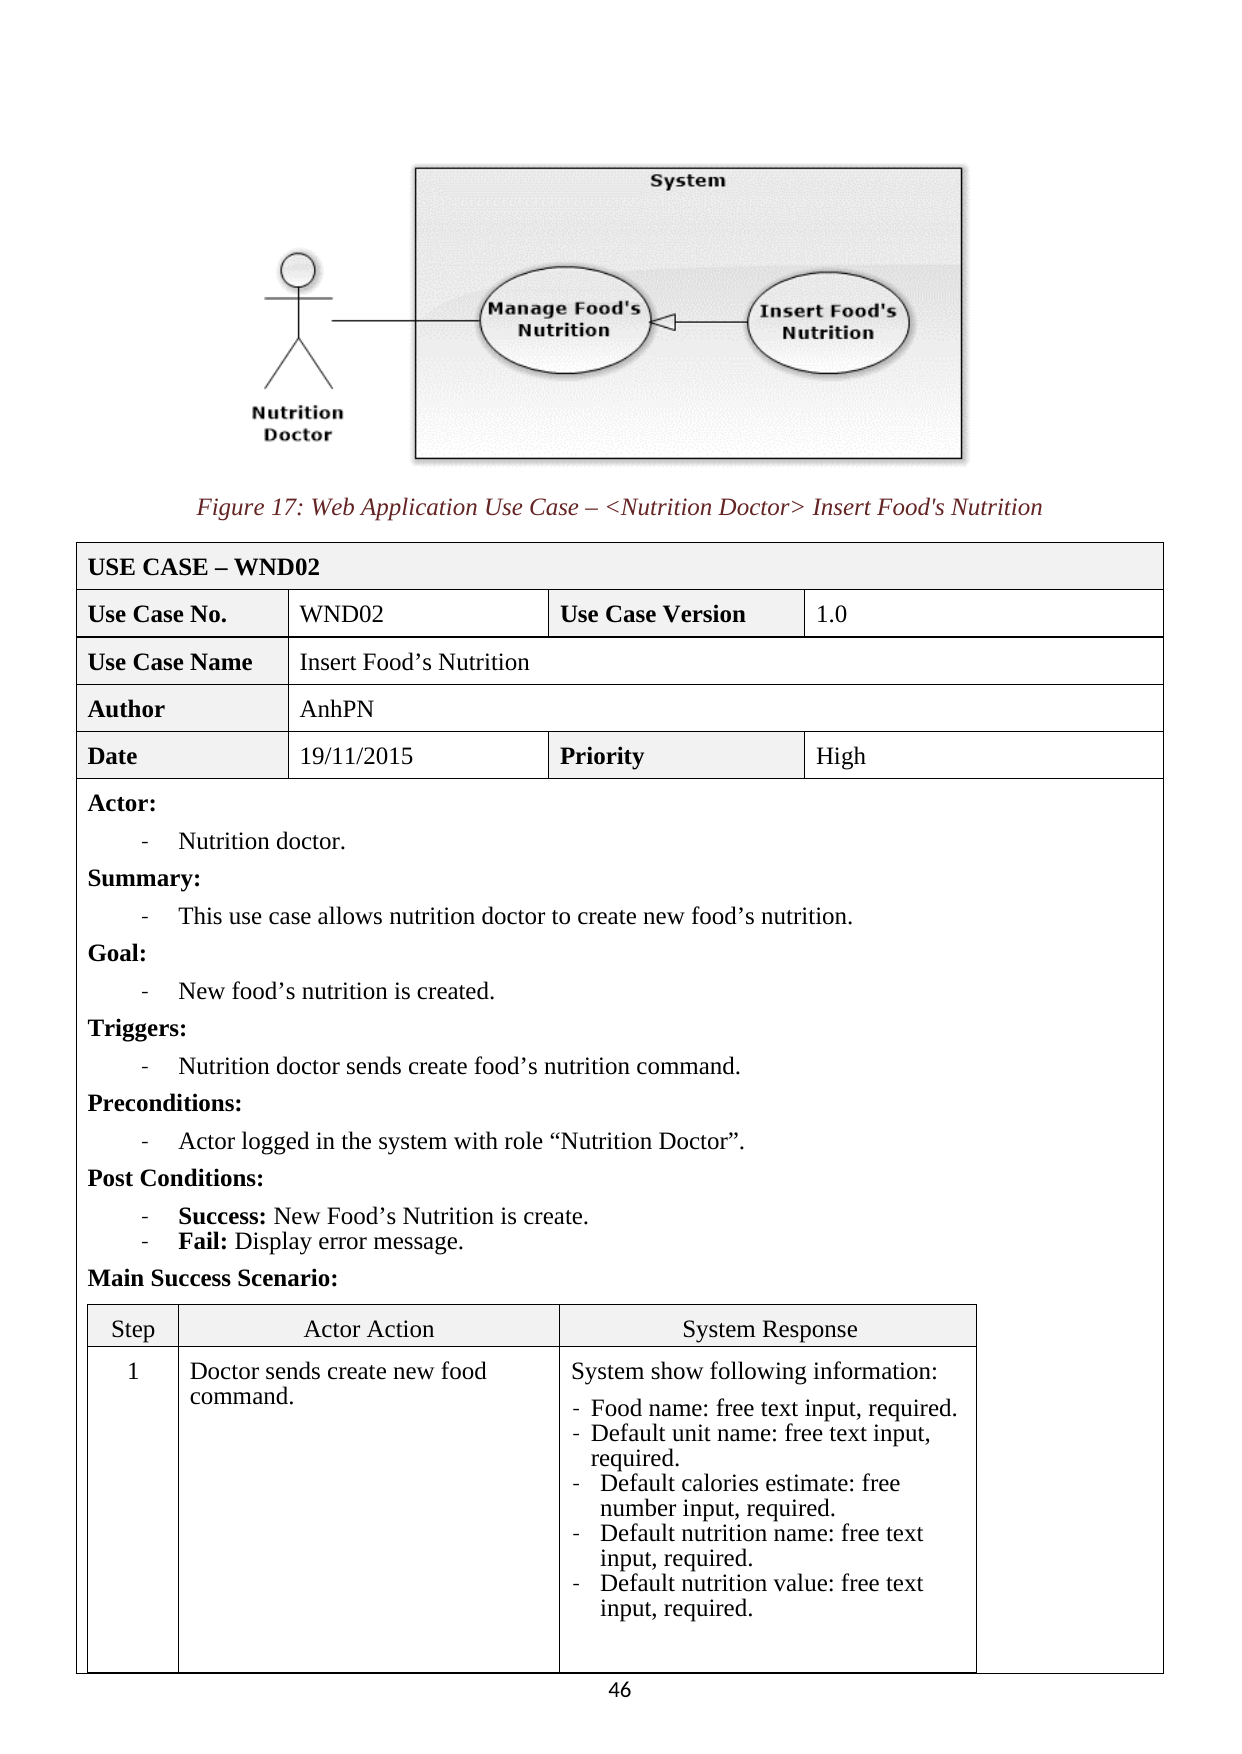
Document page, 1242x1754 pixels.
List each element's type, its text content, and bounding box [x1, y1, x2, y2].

table_cell AnhPN [289, 685, 1163, 731]
picture [243, 162, 996, 493]
table_cell Use Case Name [77, 638, 288, 684]
table_cell High [805, 732, 1163, 778]
table_cell WND02 [289, 590, 548, 636]
table_cell Insert Food’s Nutrition [289, 638, 1163, 684]
table_cell Priority [549, 732, 804, 778]
text Figure 17: Web Application Use Case – <Nutrition Doctor> Insert Food's Nutrition [94, 492, 1146, 521]
table_header USE CASE – WND02 [77, 543, 1163, 589]
table_cell Date [77, 732, 288, 778]
table_cell Author [77, 685, 288, 731]
table_cell 19/11/2015 [289, 732, 548, 778]
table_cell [77, 779, 1163, 1673]
table_cell Use Case No. [77, 590, 288, 636]
table_cell 1.0 [805, 590, 1163, 636]
table_cell Use Case Version [549, 590, 804, 636]
